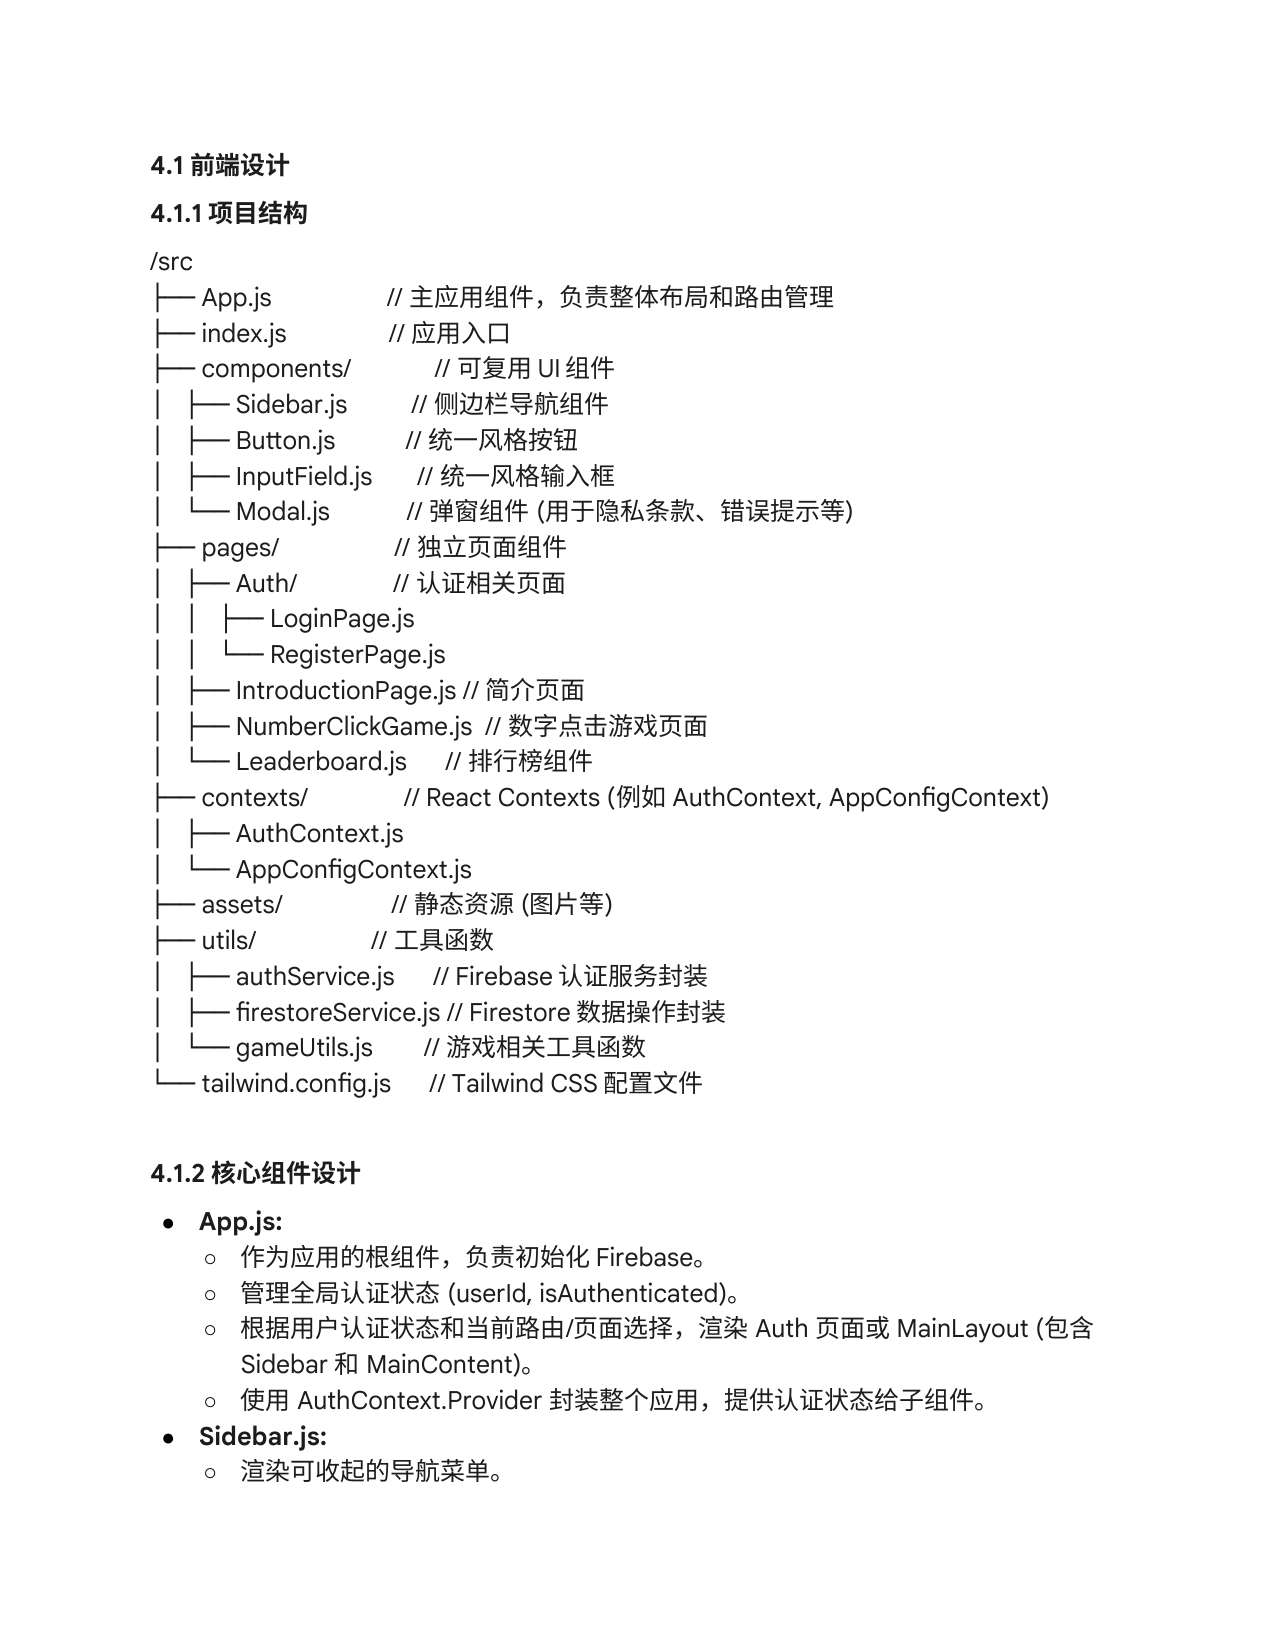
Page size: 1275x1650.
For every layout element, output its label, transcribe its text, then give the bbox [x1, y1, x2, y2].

subtitle 4.1 前端设计 [150, 150, 1125, 181]
list App.js: [161, 1206, 1125, 1238]
list 渲染可收起的导航菜单。 [203, 1457, 1125, 1488]
list 根据用户认证状态和当前路由/页面选择，渲染 Auth 页面或 MainLayout (包含 Sidebar 和 MainContent)。 [203, 1314, 1125, 1381]
subtitle 4.1.2 核心组件设计 [150, 1158, 1125, 1189]
list 作为应用的根组件，负责初始化Firebase。 [203, 1242, 1125, 1273]
list Sidebar.js: [161, 1421, 1125, 1452]
text /src ├── App.js // 主应用组件，负责整体布局和路由管理 ├── index.js // 应用入口 ├── components/ // 可复用UI组件 │ ├── Sidebar.js // 侧边栏导航组件 │ ├── Button.js // 统一风格按钮 │ ├── InputField.js // 统一风格输入框 │ └── Modal.js // 弹窗组件 (用于隐私条款、错误提示等) ├── pages/ // 独立页面组件 │ ├── Auth/ // 认证相关页面 │ │ ├── LoginPage.js │ │ └── RegisterPage.js │ ├── IntroductionPage.js // 简介页面 │ ├── NumberClickGame.js // 数字点击游戏页面 │ └── Leaderboard.js // 排行榜组件 ├── contexts/ // React Contexts (例如 AuthContext, AppConfigContext) │ ├── AuthContext.js │ └── AppConfigContext.js ├── assets/ // 静态资源 (图片等) ├── utils/ // 工具函数 │ ├── authService.js // Firebase认证服务封装 │ ├── firestoreService.js // Firestore数据操作封装 │ └── gameUtils.js // 游戏相关工具函数 └── tailwind.config.js // Tailwind CSS配置文件 [150, 246, 1125, 1129]
list 管理全局认证状态 (userId, isAuthenticated)。 [203, 1278, 1125, 1309]
subtitle 4.1.1 项目结构 [150, 198, 1125, 229]
list 使用 AuthContext.Provider 封装整个应用，提供认证状态给子组件。 [203, 1385, 1125, 1416]
